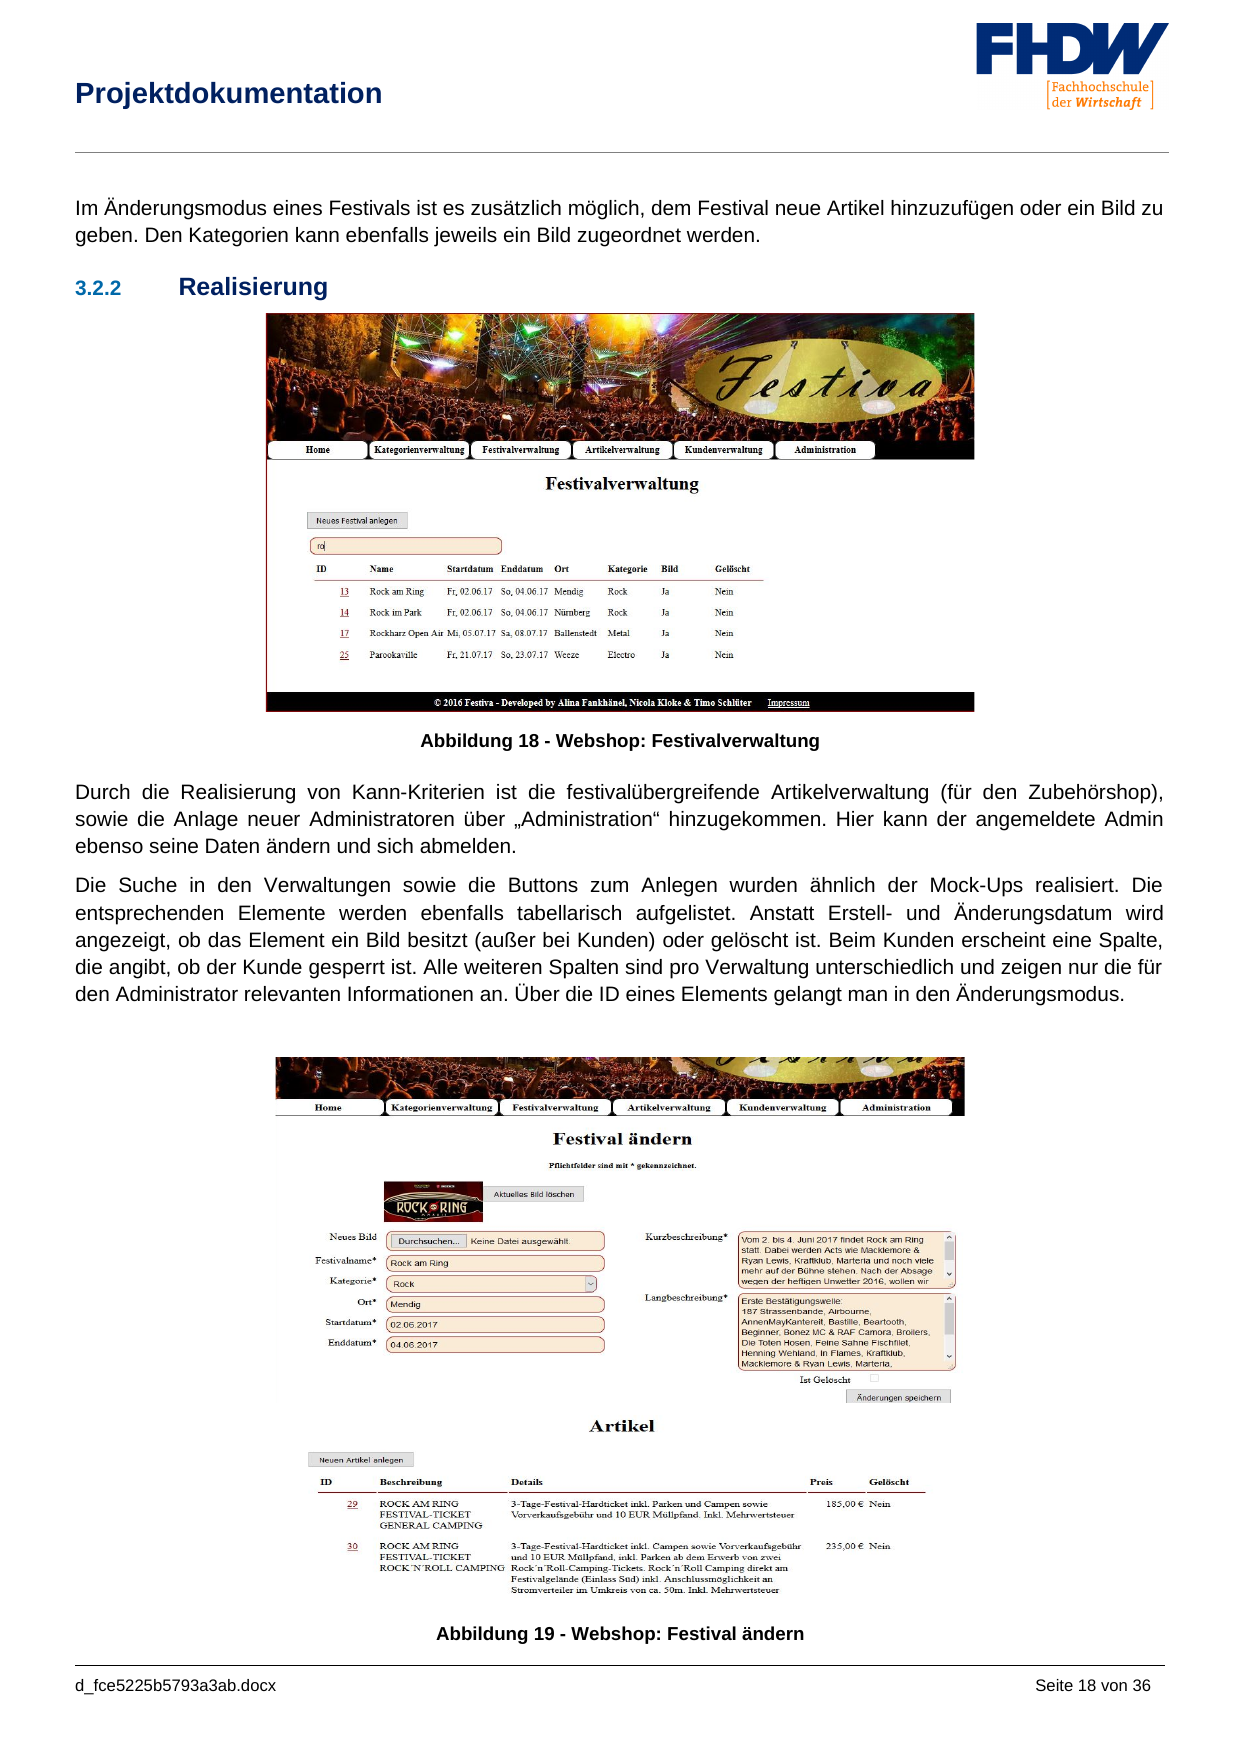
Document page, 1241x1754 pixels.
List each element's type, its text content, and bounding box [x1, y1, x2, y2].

text Durch die Realisierung von Kann-Kriterien ist die festivalübergreifende Artikelverwaltung (für den Zubehörshop), sowie die Anlage neuer Administratoren über „Administration“ hinzugekommen. Hier kann der angemeldete Admin ebenso seine Daten ändern und sich abmelden. [75, 776, 1165, 858]
picture [265, 313, 975, 712]
picture [275, 1057, 965, 1403]
picture [976, 23, 1169, 110]
picture [265, 1415, 975, 1605]
text Die Suche in den Verwaltungen sowie die Buttons zum Anlegen wurden ähnlich der Mock-Ups realisiert. Die entsprechenden Elemente werden ebenfalls tabellarisch aufgelistet. Anstatt Erstell- und Änderungsdatum wird angezeigt, ob das Element ein Bild besitzt (außer bei Kunden) oder gelöscht ist. Beim Kunden erscheint eine Spalte, die angibt, ob der Kunde gesperrt ist. Alle weiteren Spalten sind pro Verwaltung unterschiedlich und zeigen nur die für den Administrator relevanten Informationen an. Über die ID eines Elements gelangt man in den Änderungsmodus. [75, 870, 1165, 1006]
text Im Änderungsmodus eines Festivals ist es zusätzlich möglich, dem Festival neue Artikel hinzuzufügen oder ein Bild zu geben. Den Kategorien kann ebenfalls jeweils ein Bild zugeordnet werden. [75, 193, 1165, 247]
subtitle Realisierung [75, 272, 1165, 301]
text Abbildung 19 - Webshop: Festival ändern [75, 1617, 1165, 1644]
text Abbildung 18 - Webshop: Festivalverwaltung [75, 724, 1165, 751]
